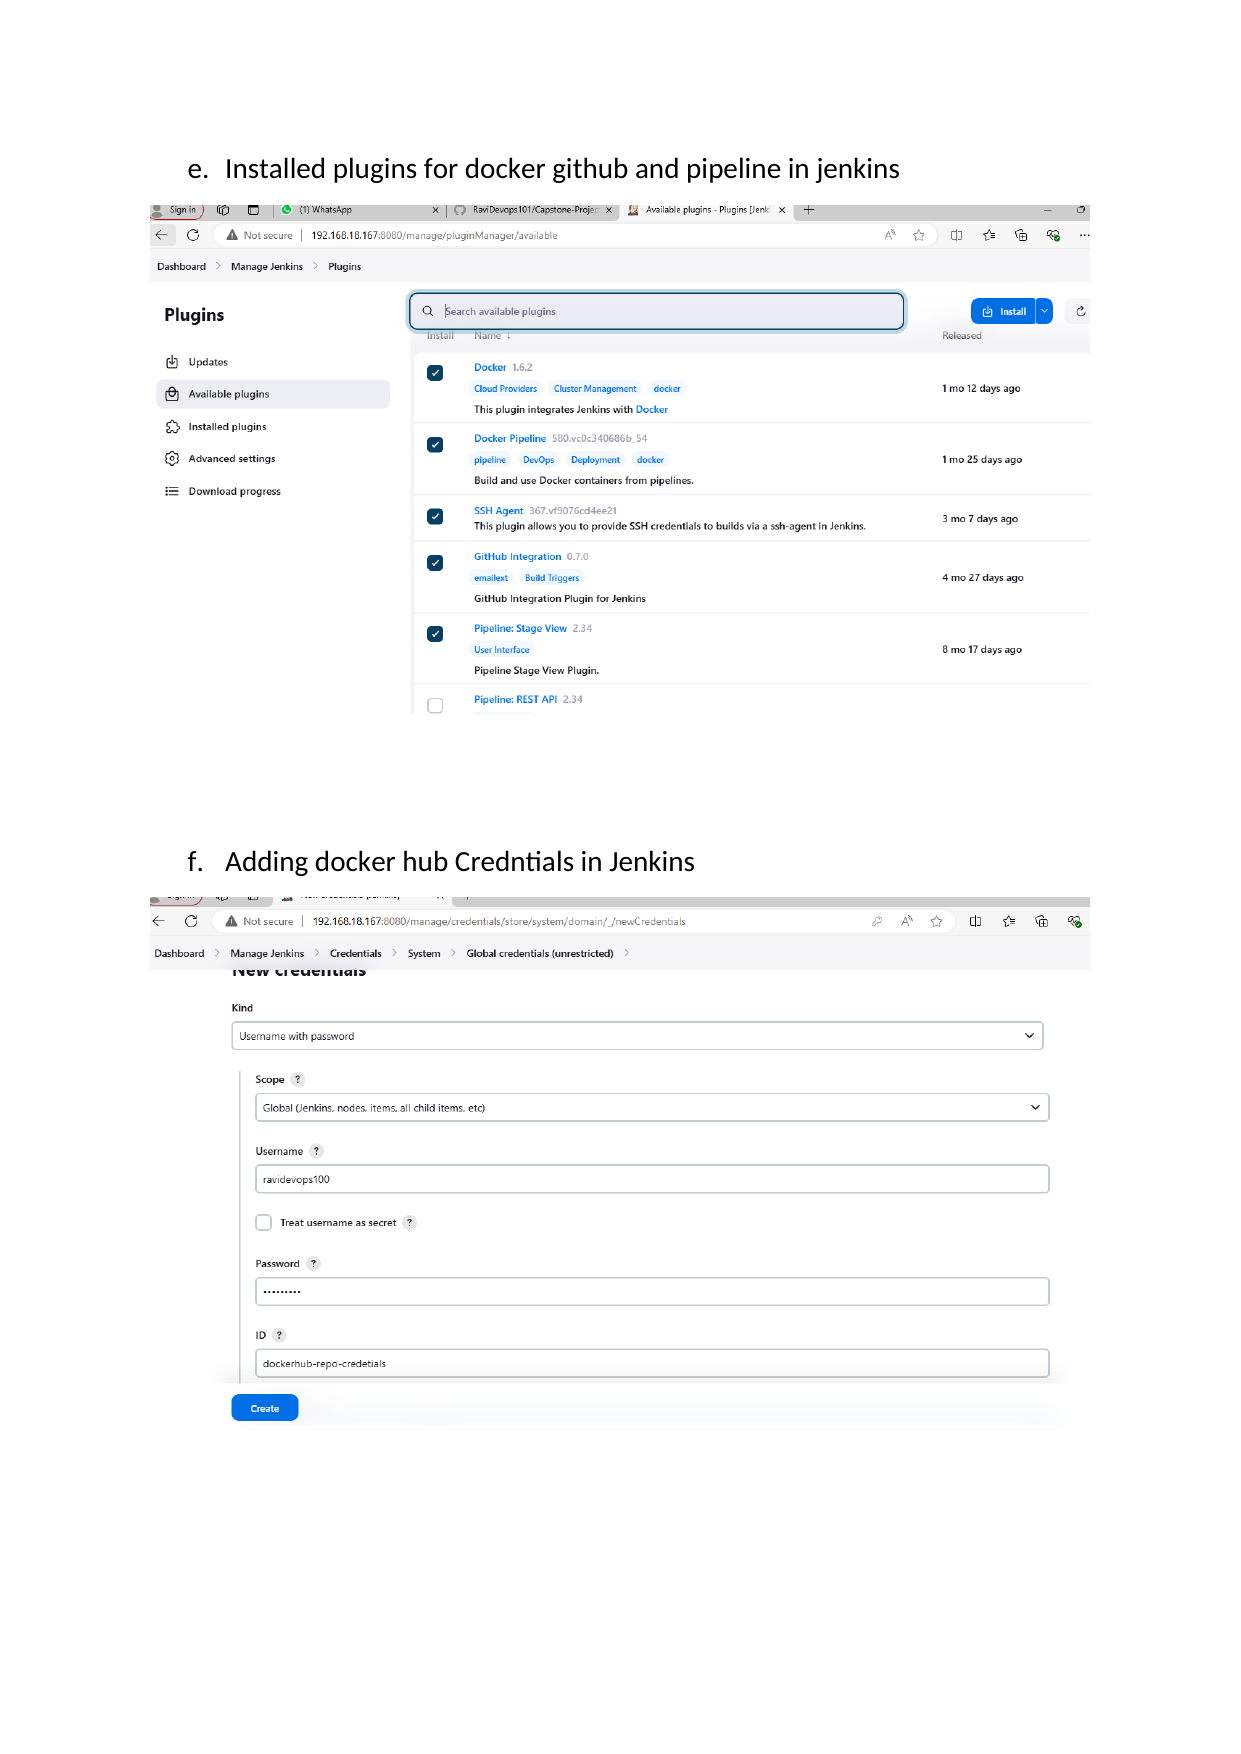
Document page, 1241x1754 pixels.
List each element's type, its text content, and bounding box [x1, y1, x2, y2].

list Installed plugins for docker github and pipeline in jenkins [187, 150, 1090, 186]
list Adding docker hub Credntials in Jenkins [187, 843, 1090, 878]
picture [150, 897, 1091, 1425]
picture [150, 205, 1091, 714]
